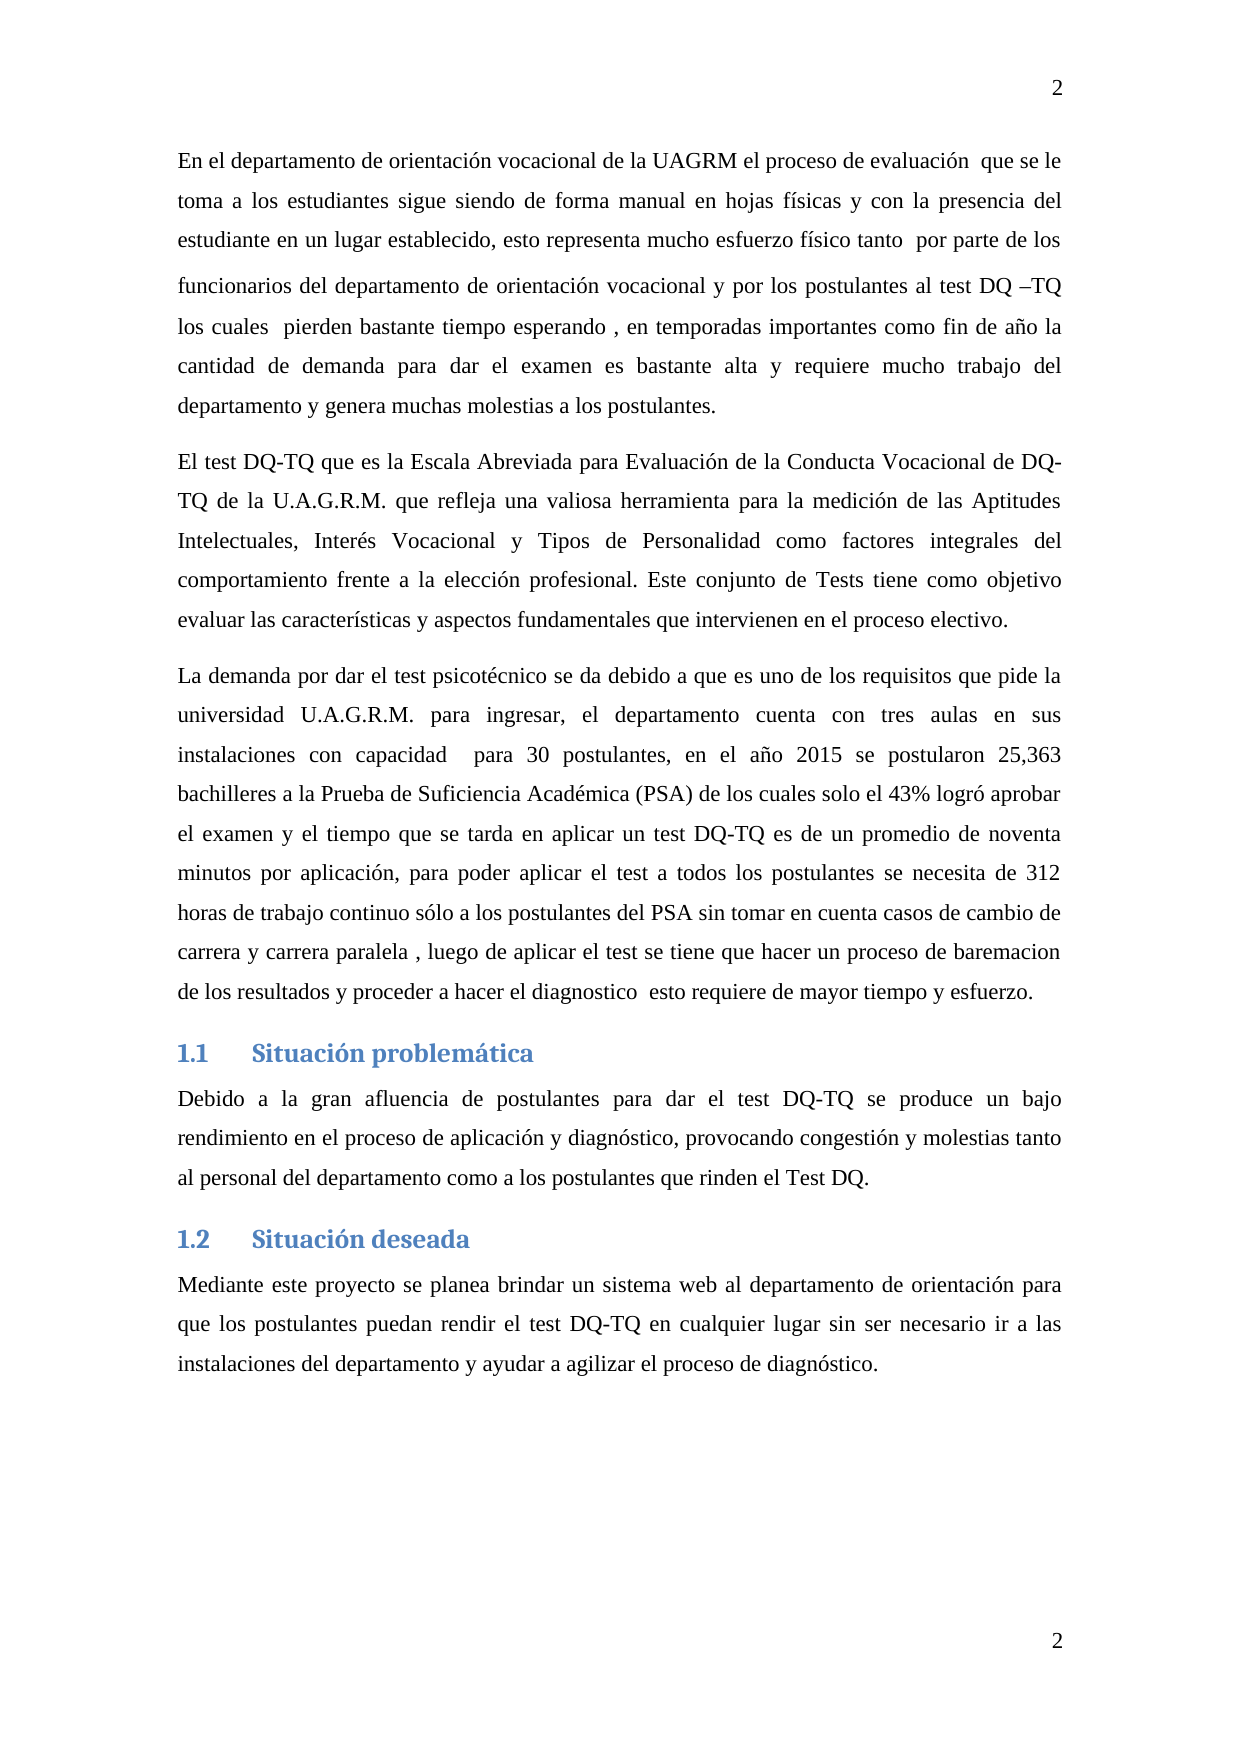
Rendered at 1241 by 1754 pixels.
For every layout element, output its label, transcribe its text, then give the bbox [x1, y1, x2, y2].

text Debido a la gran afluencia de postulantes para dar el test DQ-TQ se produce un bajo rendimiento en el proceso de aplicación y diagnóstico, provocando congestión y molestias tanto al personal del departamento como a los postulantes que rinden el Test DQ. [177, 1085, 1063, 1190]
text Mediante este proyecto se planea brindar un sistema web al departamento de orientación para que los postulantes puedan rendir el test DQ-TQ en cualquier lugar sin ser necesario ir a las instalaciones del departamento y ayudar a agilizar el proceso de diagnóstico. [177, 1271, 1063, 1376]
subtitle Situación problemática [177, 1038, 1063, 1069]
text La demanda por dar el test psicotécnico se da debido a que es uno de los requisitos que pide la universidad U.A.G.R.M. para ingresar, el departamento cuenta con tres aulas en sus instalaciones con capacidad para 30 postulantes, en el año 2015 se postularon 25,363 bachilleres a la Prueba de Suficiencia Académica (PSA) de los cuales solo el 43% logró aprobar el examen y el tiempo que se tarda en aplicar un test DQ-TQ es de un promedio de noventa minutos por aplicación, para poder aplicar el test a todos los postulantes se necesita de 312 horas de trabajo continuo sólo a los postulantes del PSA sin tomar en cuenta casos de cambio de carrera y carrera paralela , luego de aplicar el test se tiene que hacer un proceso de baremacion de los resultados y proceder a hacer el diagnostico esto requiere de mayor tiempo y esfuerzo. [177, 662, 1063, 1004]
text En el departamento de orientación vocacional de la UAGRM el proceso de evaluación que se le toma a los estudiantes sigue siendo de forma manual en hojas físicas y con la presencia del estudiante en un lugar establecido, esto representa mucho esfuerzo físico tanto por parte de los funcionarios del departamento de orientación vocacional y por los postulantes al test DQ –TQ los cuales pierden bastante tiempo esperando , en temporadas importantes como fin de año la cantidad de demanda para dar el examen es bastante alta y requiere mucho trabajo del departamento y genera muchas molestias a los postulantes. [177, 148, 1063, 418]
text El test DQ-TQ que es la Escala Abreviada para Evaluación de la Conducta Vocacional de DQ-TQ de la U.A.G.R.M. que refleja una valiosa herramienta para la medición de las Aptitudes Intelectuales, Interés Vocacional y Tipos de Personalidad como factores integrales del comportamiento frente a la elección profesional. Este conjunto de Tests tiene como objetivo evaluar las características y aspectos fundamentales que intervienen en el proceso electivo. [177, 448, 1063, 632]
subtitle Situación deseada [177, 1224, 1063, 1255]
